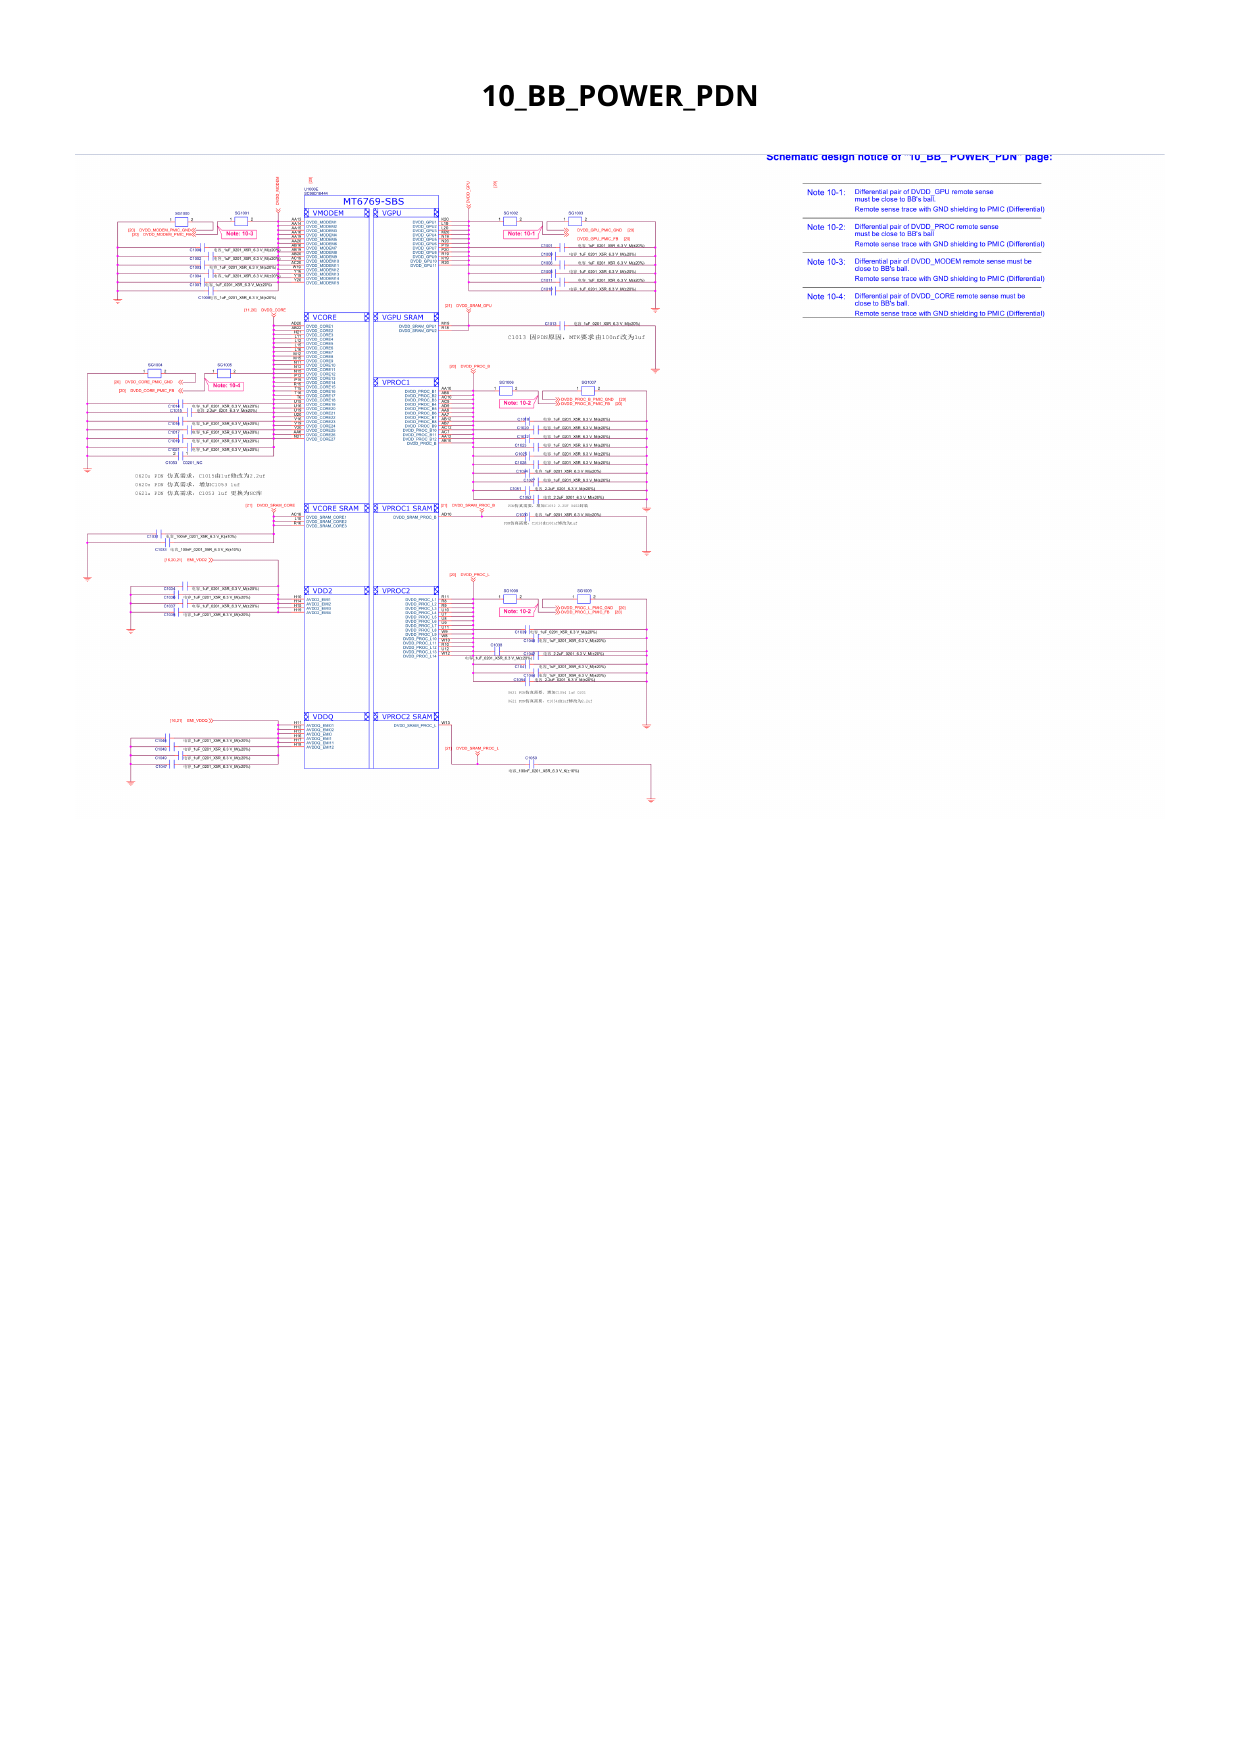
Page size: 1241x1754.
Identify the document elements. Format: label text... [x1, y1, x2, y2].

picture [75, 154, 1165, 819]
text 10_BB_POWER_PDN [75, 75, 1165, 115]
